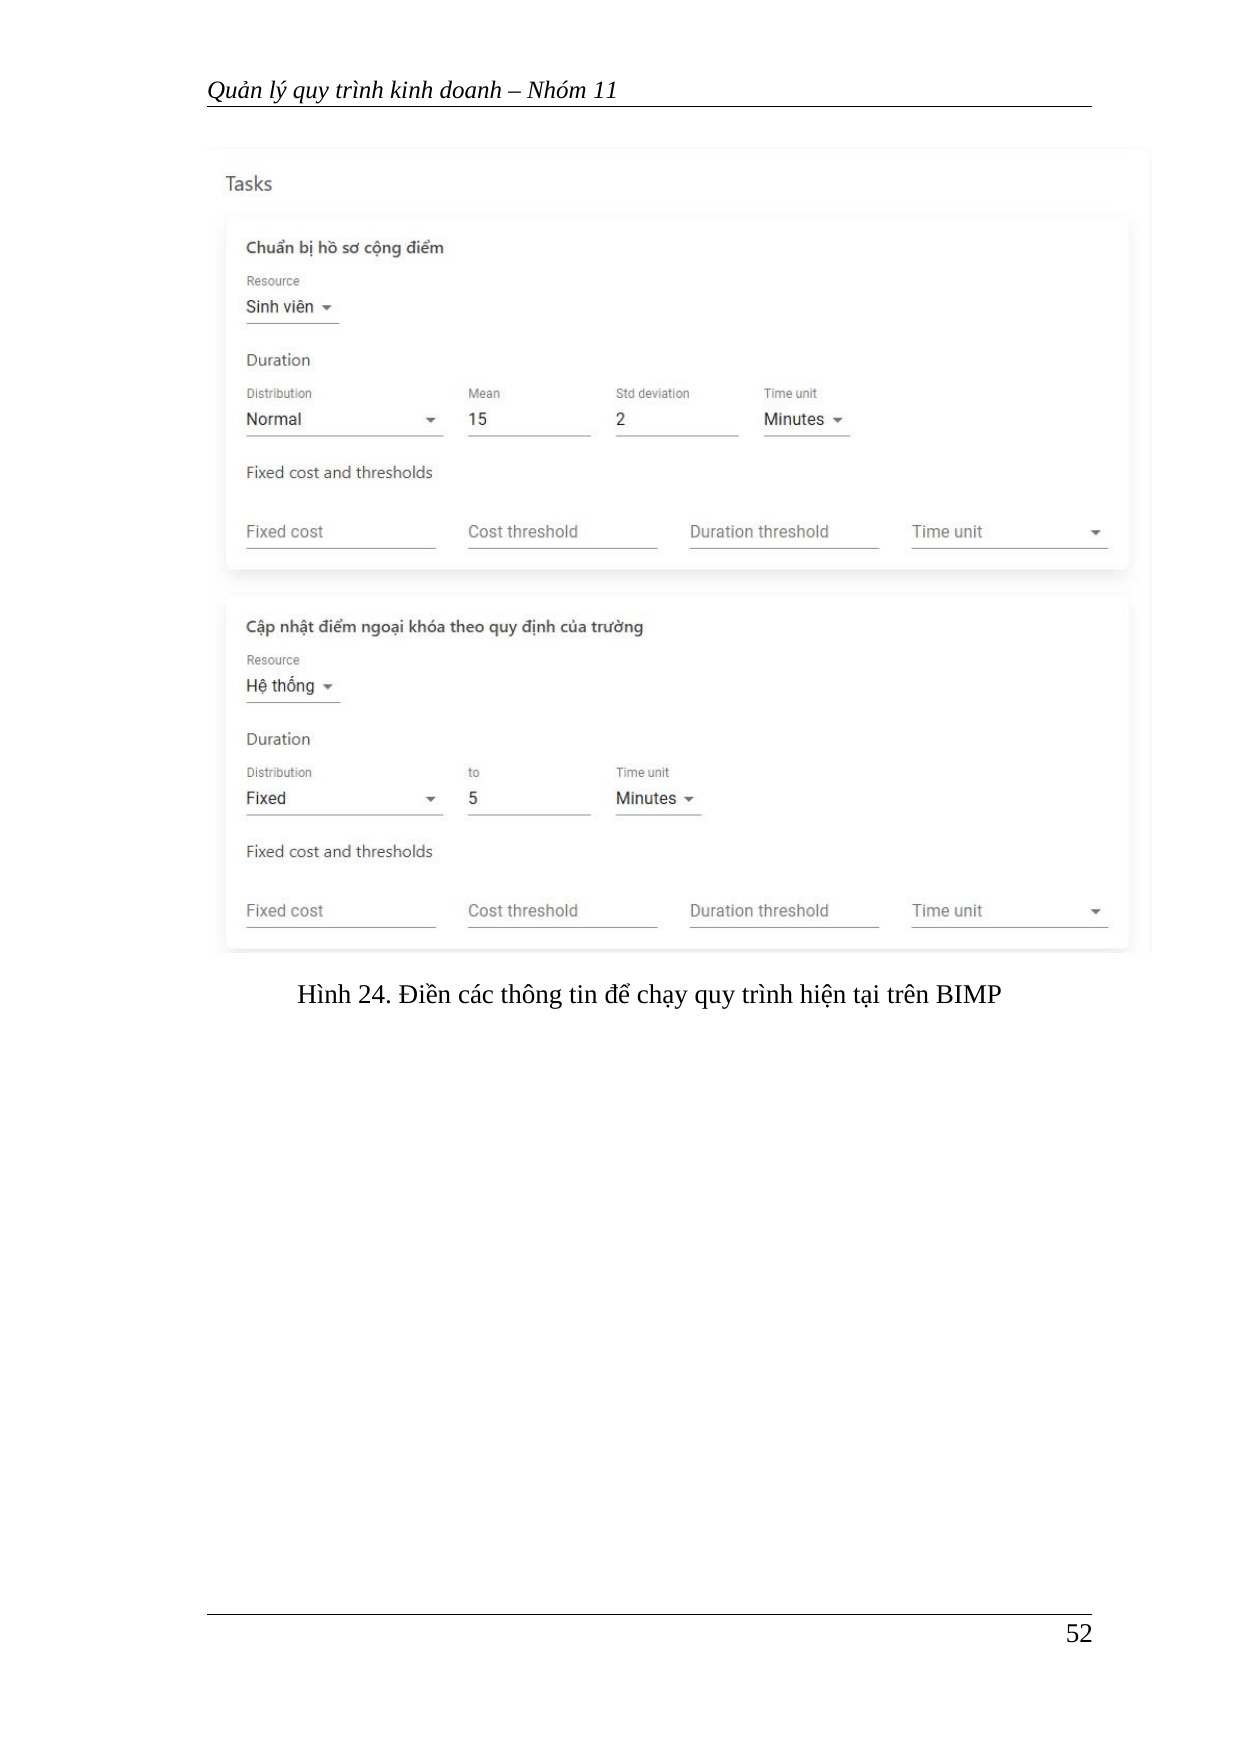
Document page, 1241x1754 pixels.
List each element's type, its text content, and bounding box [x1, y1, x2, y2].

picture [206, 147, 1152, 953]
text Hình 24. Điền các thông tin để chạy quy trình hiện tại trên BIMP [207, 978, 1092, 1009]
